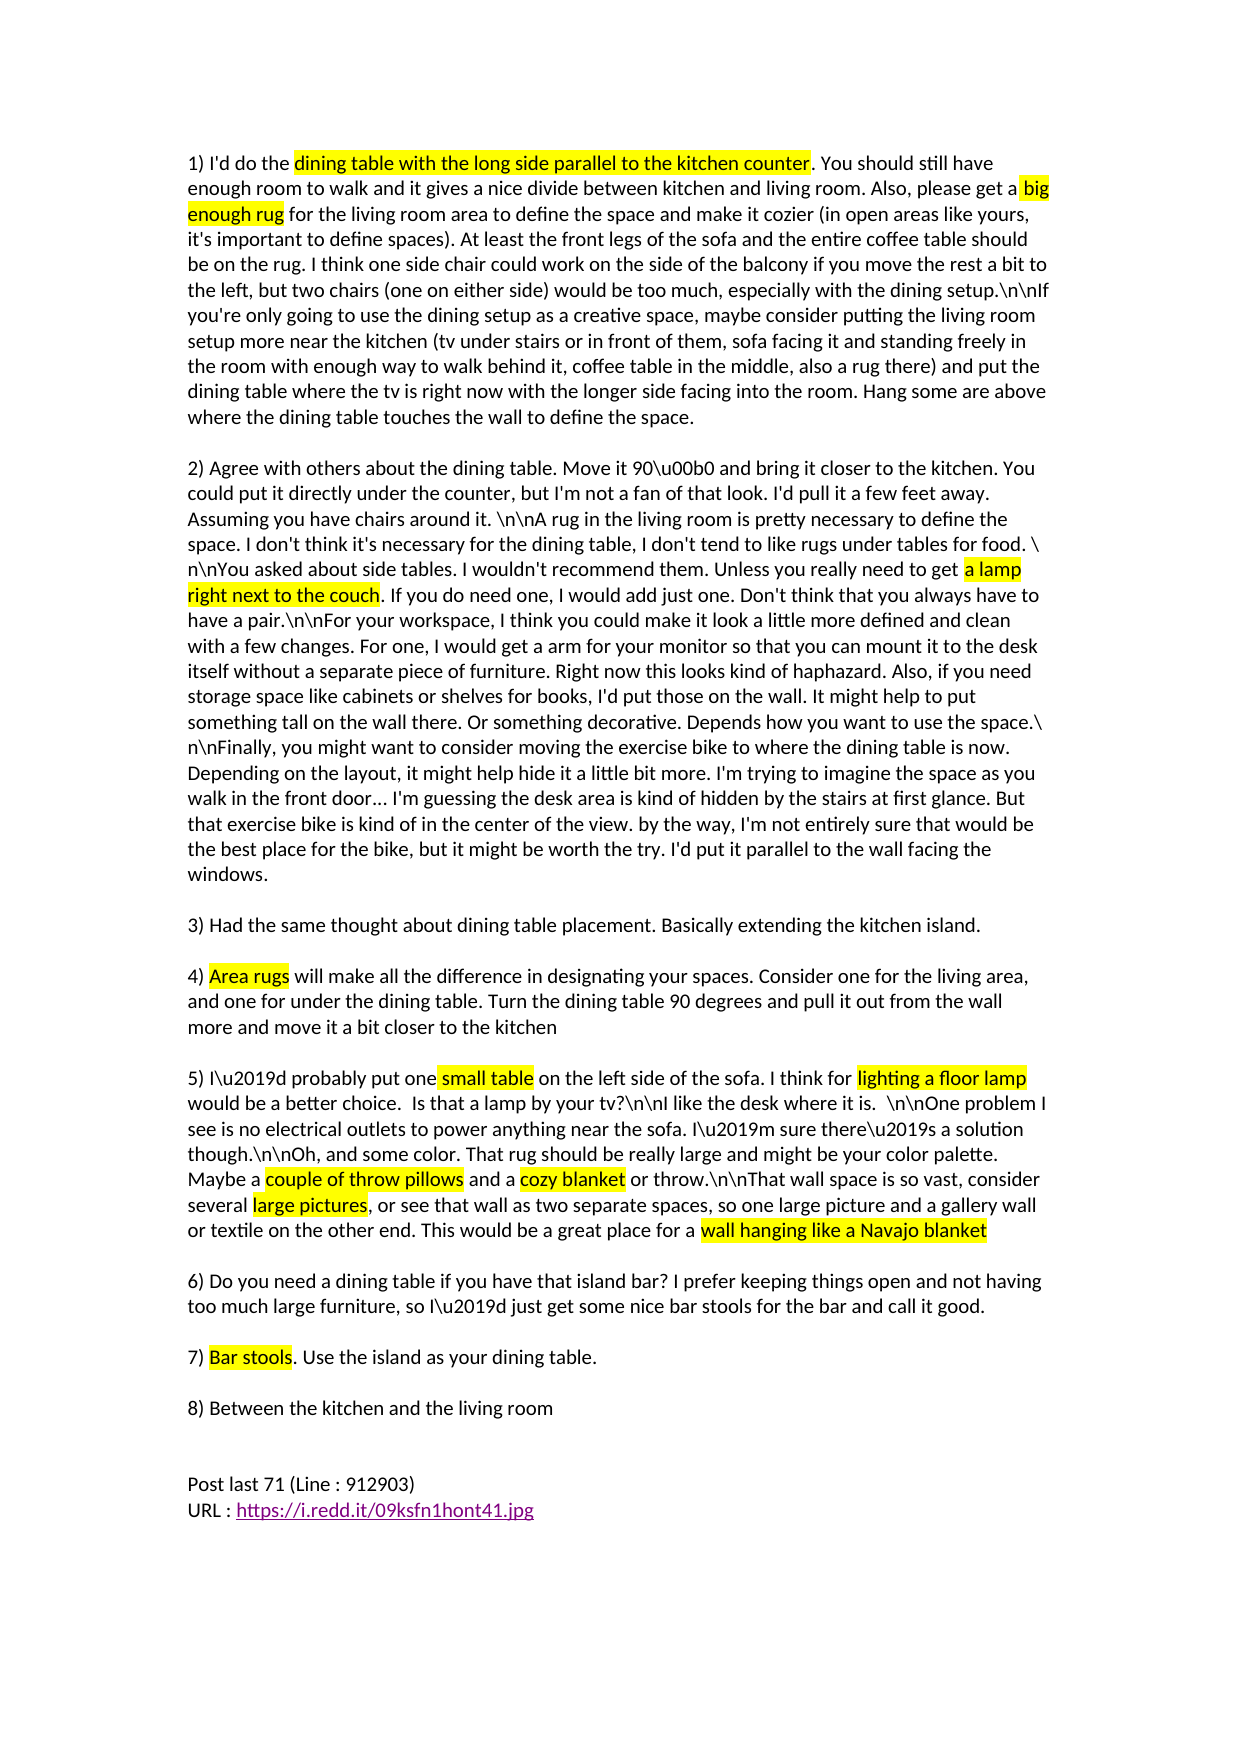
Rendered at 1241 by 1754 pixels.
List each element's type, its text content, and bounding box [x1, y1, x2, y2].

list Area rugs will make all the difference in designating your spaces. Consider one for the living area, and one for under the dining table. Turn the dining table 90 degrees and pull it out from the wall more and move it a bit closer to the kitchen [187, 963, 1053, 1039]
list Had the same thought about dining table placement. Basically extending the kitchen island. [187, 912, 1053, 938]
list Do you need a dining table if you have that island bar? I prefer keeping things open and not having too much large furniture, so I\u2019d just get some nice bar stools for the bar and call it good. [187, 1268, 1053, 1319]
list Between the kitchen and the living room [187, 1395, 1053, 1421]
list Agree with others about the dining table. Move it 90\u00b0 and bring it closer to the kitchen. You could put it directly under the counter, but I'm not a fan of that look. I'd pull it a few feet away. Assuming you have chairs around it. \n\nA rug in the living room is pretty necessary to define the space. I don't think it's necessary for the dining table, I don't tend to like rugs under tables for food. \n\nYou asked about side tables. I wouldn't recommend them. Unless you really need to get a lamp right next to the couch. If you do need one, I would add just one. Don't think that you always have to have a pair.\n\nFor your workspace, I think you could make it look a little more defined and clean with a few changes. For one, I would get a arm for your monitor so that you can mount it to the desk itself without a separate piece of furniture. Right now this looks kind of haphazard. Also, if you need storage space like cabinets or shelves for books, I'd put those on the wall. It might help to put something tall on the wall there. Or something decorative. Depends how you want to use the space.\n\nFinally, you might want to consider moving the exercise bike to where the dining table is now. Depending on the layout, it might help hide it a little bit more. I'm trying to imagine the space as you walk in the front door... I'm guessing the desk area is kind of hidden by the stairs at first glance. But that exercise bike is kind of in the center of the view. by the way, I'm not entirely sure that would be the best place for the bike, but it might be worth the try. I'd put it parallel to the wall facing the windows. [187, 455, 1053, 887]
list I\u2019d probably put one small table on the left side of the sofa. I think for lighting a floor lamp would be a better choice. Is that a lamp by your tv?\n\nI like the desk where it is. \n\nOne problem I see is no electrical outlets to power anything near the sofa. I\u2019m sure there\u2019s a solution though.\n\nOh, and some color. That rug should be really large and might be your color palette. Maybe a couple of throw pillows and a cozy blanket or throw.\n\nThat wall space is so vast, consider several large pictures, or see that wall as two separate spaces, so one large picture and a gallery wall or textile on the other end. This would be a great place for a wall hanging like a Navajo blanket [187, 1065, 1053, 1243]
list Post last 71 (Line : 912903) URL : https://i.redd.it/09ksfn1hont41.jpg [187, 1472, 1053, 1522]
list Bar stools. Use the island as your dining table. [187, 1344, 1053, 1370]
list I'd do the dining table with the long side parallel to the kitchen counter. You should still have enough room to walk and it gives a nice divide between kitchen and living room. Also, please get a big enough rug for the living room area to define the space and make it cozier (in open areas like yours, it's important to define spaces). At least the front legs of the sofa and the entire coffee table should be on the rug. I think one side chair could work on the side of the balcony if you move the rest a bit to the left, but two chairs (one on either side) would be too much, especially with the dining setup.\n\nIf you're only going to use the dining setup as a creative space, maybe consider putting the living room setup more near the kitchen (tv under stairs or in front of them, sofa facing it and standing freely in the room with enough way to walk behind it, coffee table in the middle, also a rug there) and put the dining table where the tv is right now with the longer side facing into the room. Hang some are above where the dining table touches the wall to define the space. [187, 150, 1053, 429]
